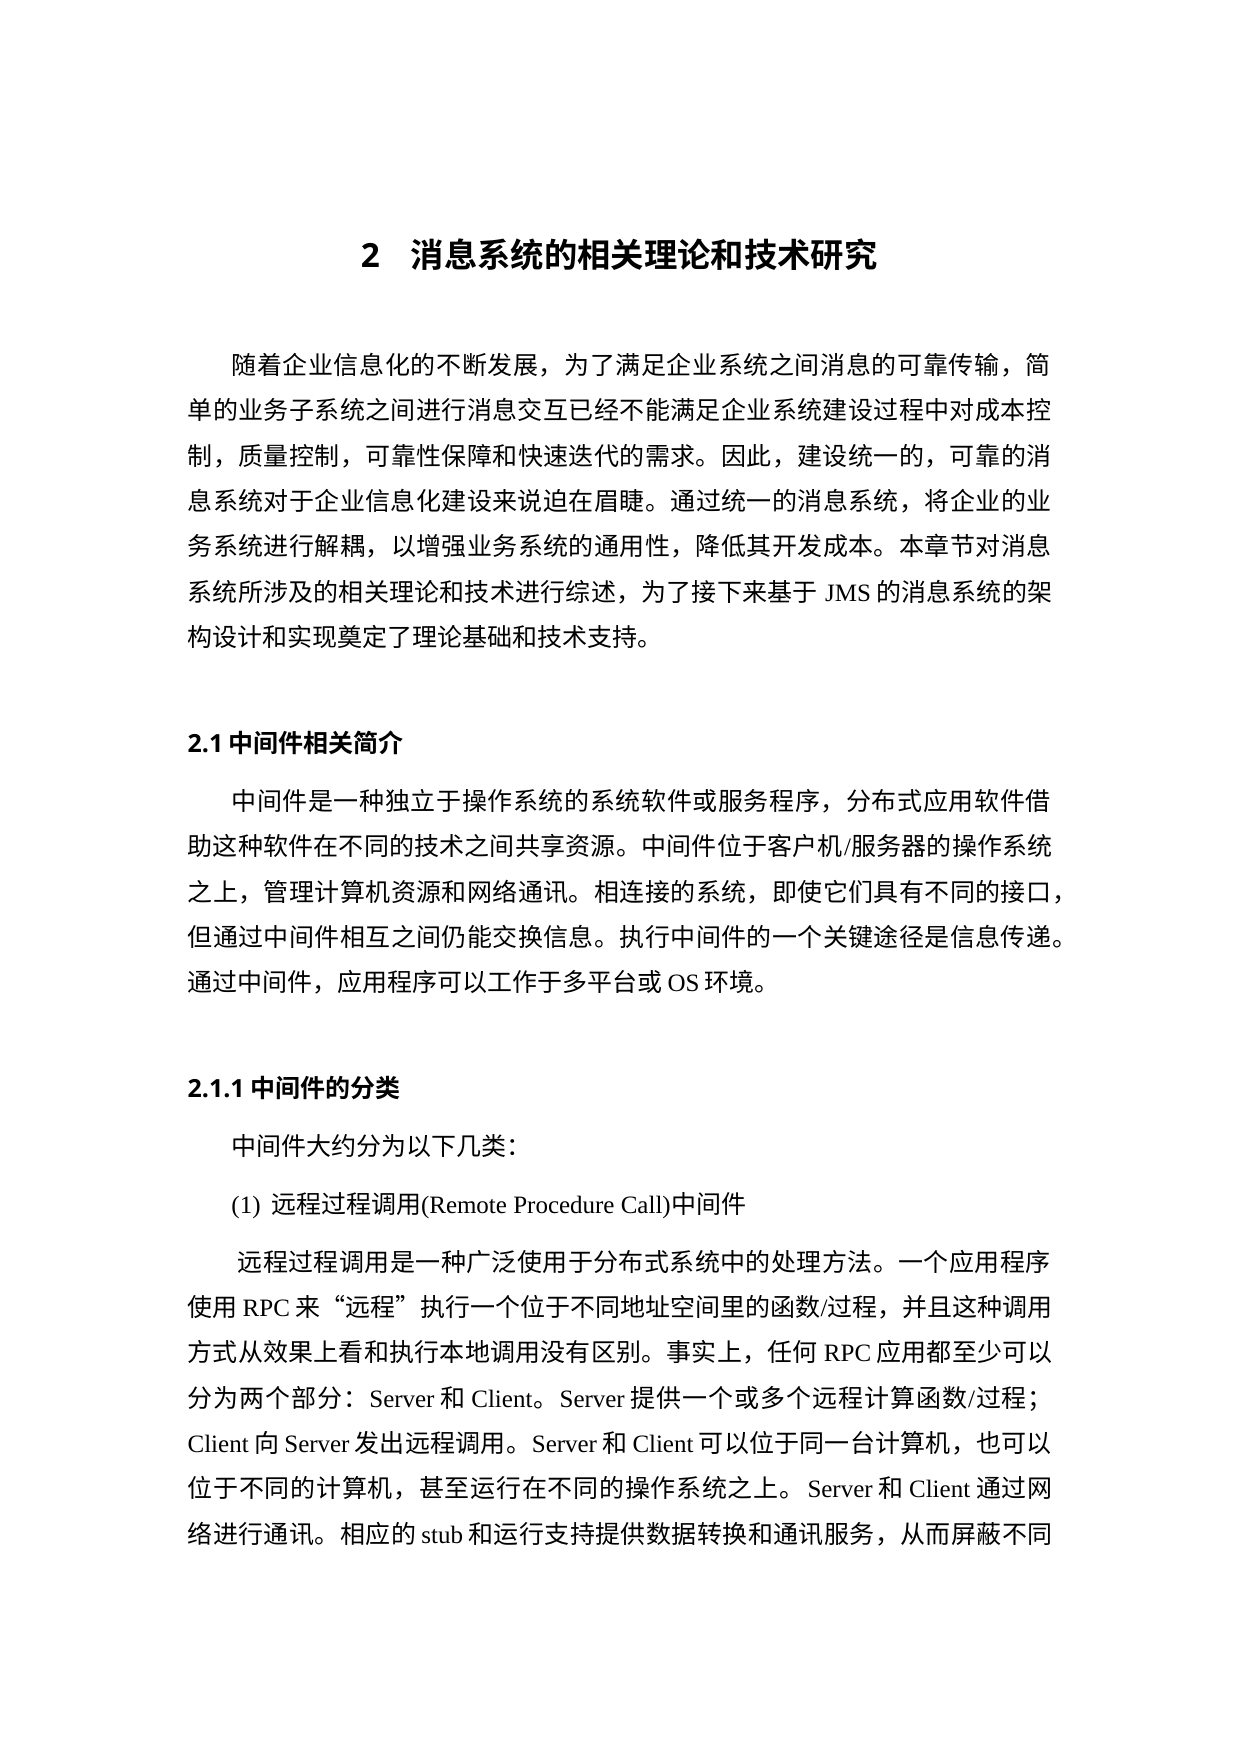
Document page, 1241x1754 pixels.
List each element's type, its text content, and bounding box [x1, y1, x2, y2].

text 2.1.1中间件的分类 [187, 1069, 1050, 1105]
list 远程过程调用(Remote Procedure Call)中间件 [231, 1184, 1053, 1221]
list 消息系统的相关理论和技术研究 [187, 228, 1050, 277]
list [187, 1242, 1053, 1550]
text 中间件是一种独立于操作系统的系统软件或服务程序，分布式应用软件借助这种软件在不同的技术之间共享资源。中间件位于客户机/服务器的操作系统之上，管理计算机资源和网络通讯。相连接的系统，即使它们具有不同的接口，但通过中间件相互之间仍能交换信息。执行中间件的一个关键途径是信息传递。通过中间件，应用程序可以工作于多平台或OS环境。 [187, 781, 1053, 999]
text 2.1中间件相关简介 [187, 723, 1050, 760]
text 中间件大约分为以下几类： [187, 1127, 1053, 1163]
text 随着企业信息化的不断发展，为了满足企业系统之间消息的可靠传输，简单的业务子系统之间进行消息交互已经不能满足企业系统建设过程中对成本控制，质量控制，可靠性保障和快速迭代的需求。因此，建设统一的，可靠的消息系统对于企业信息化建设来说迫在眉睫。通过统一的消息系统，将企业的业务系统进行解耦，以增强业务系统的通用性，降低其开发成本。本章节对消息系统所涉及的相关理论和技术进行综述，为了接下来基于JMS的消息系统的架构设计和实现奠定了理论基础和技术支持。 [187, 345, 1053, 653]
